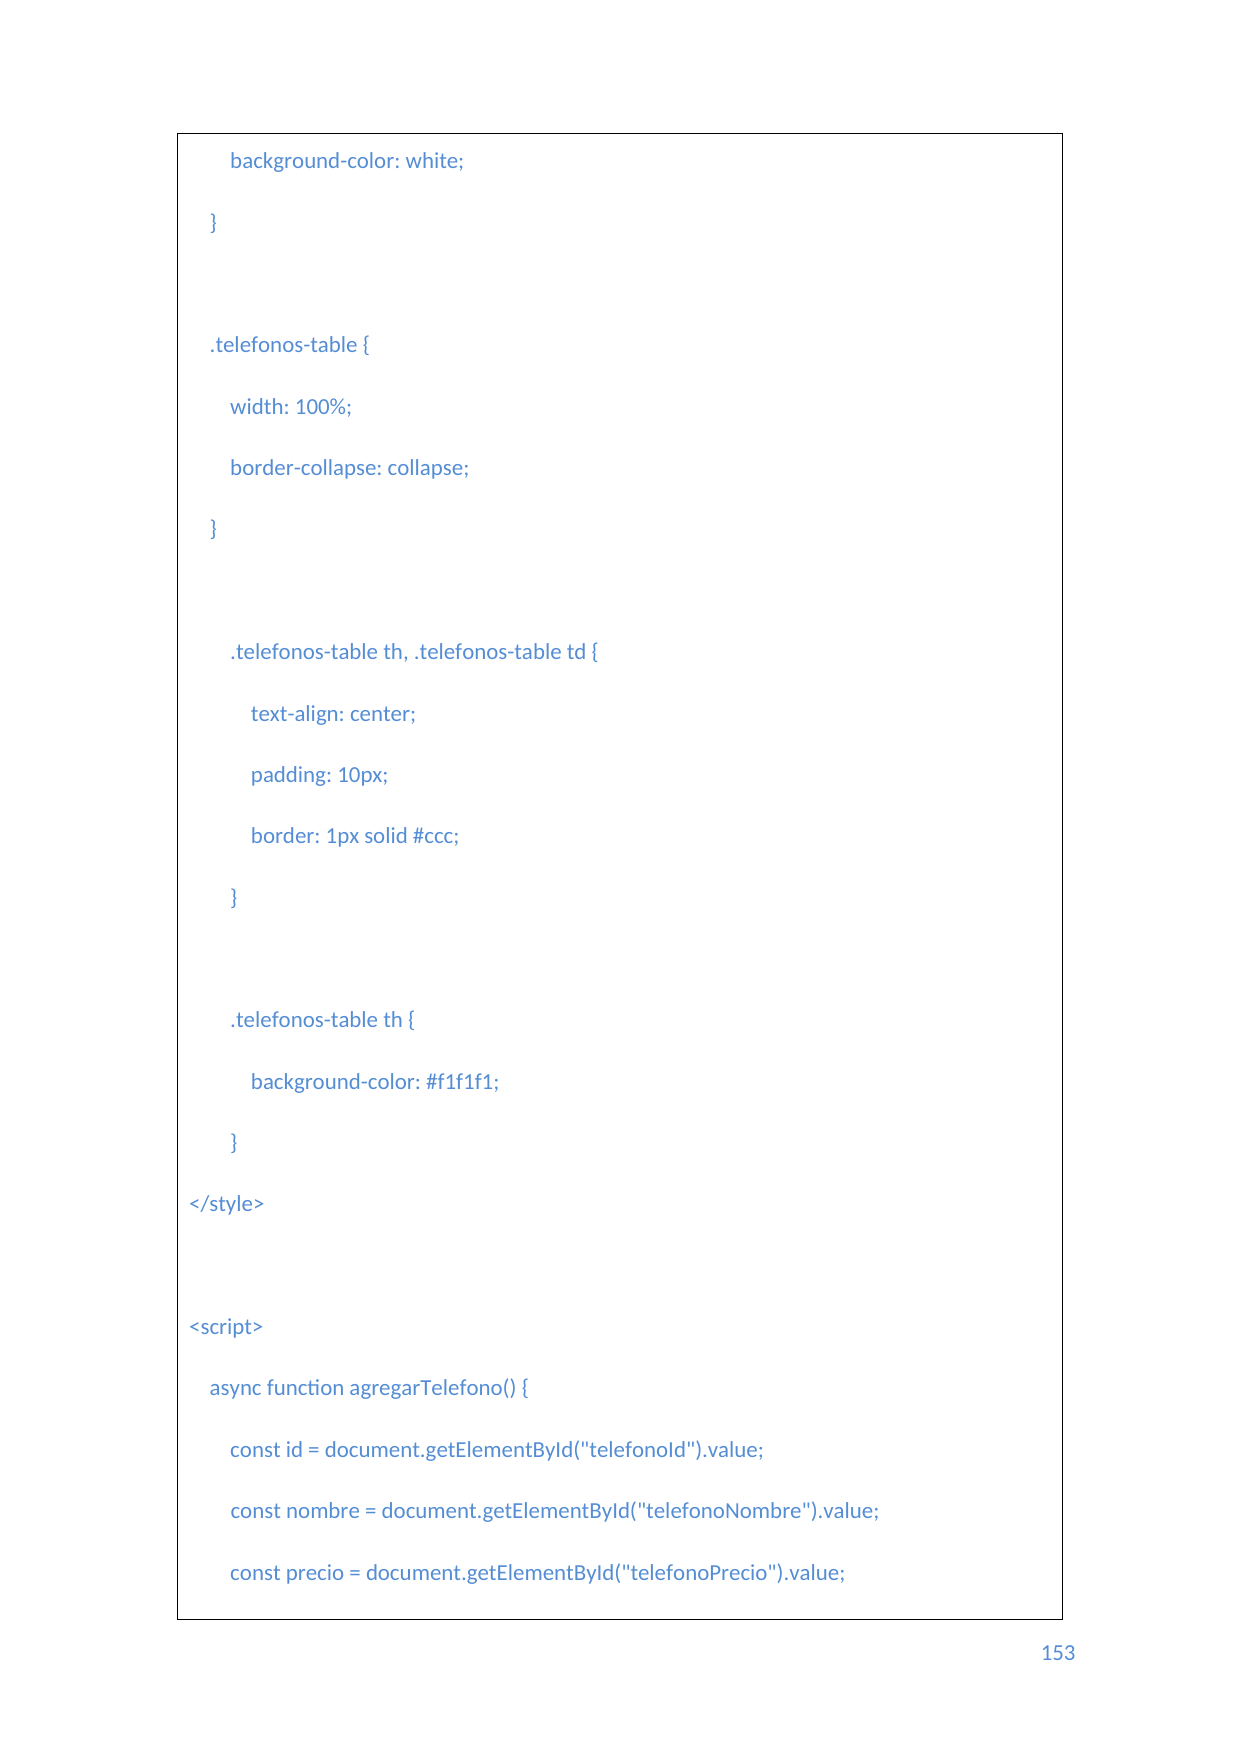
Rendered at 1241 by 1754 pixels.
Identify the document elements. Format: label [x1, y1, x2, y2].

table_header [178, 134, 1062, 1619]
